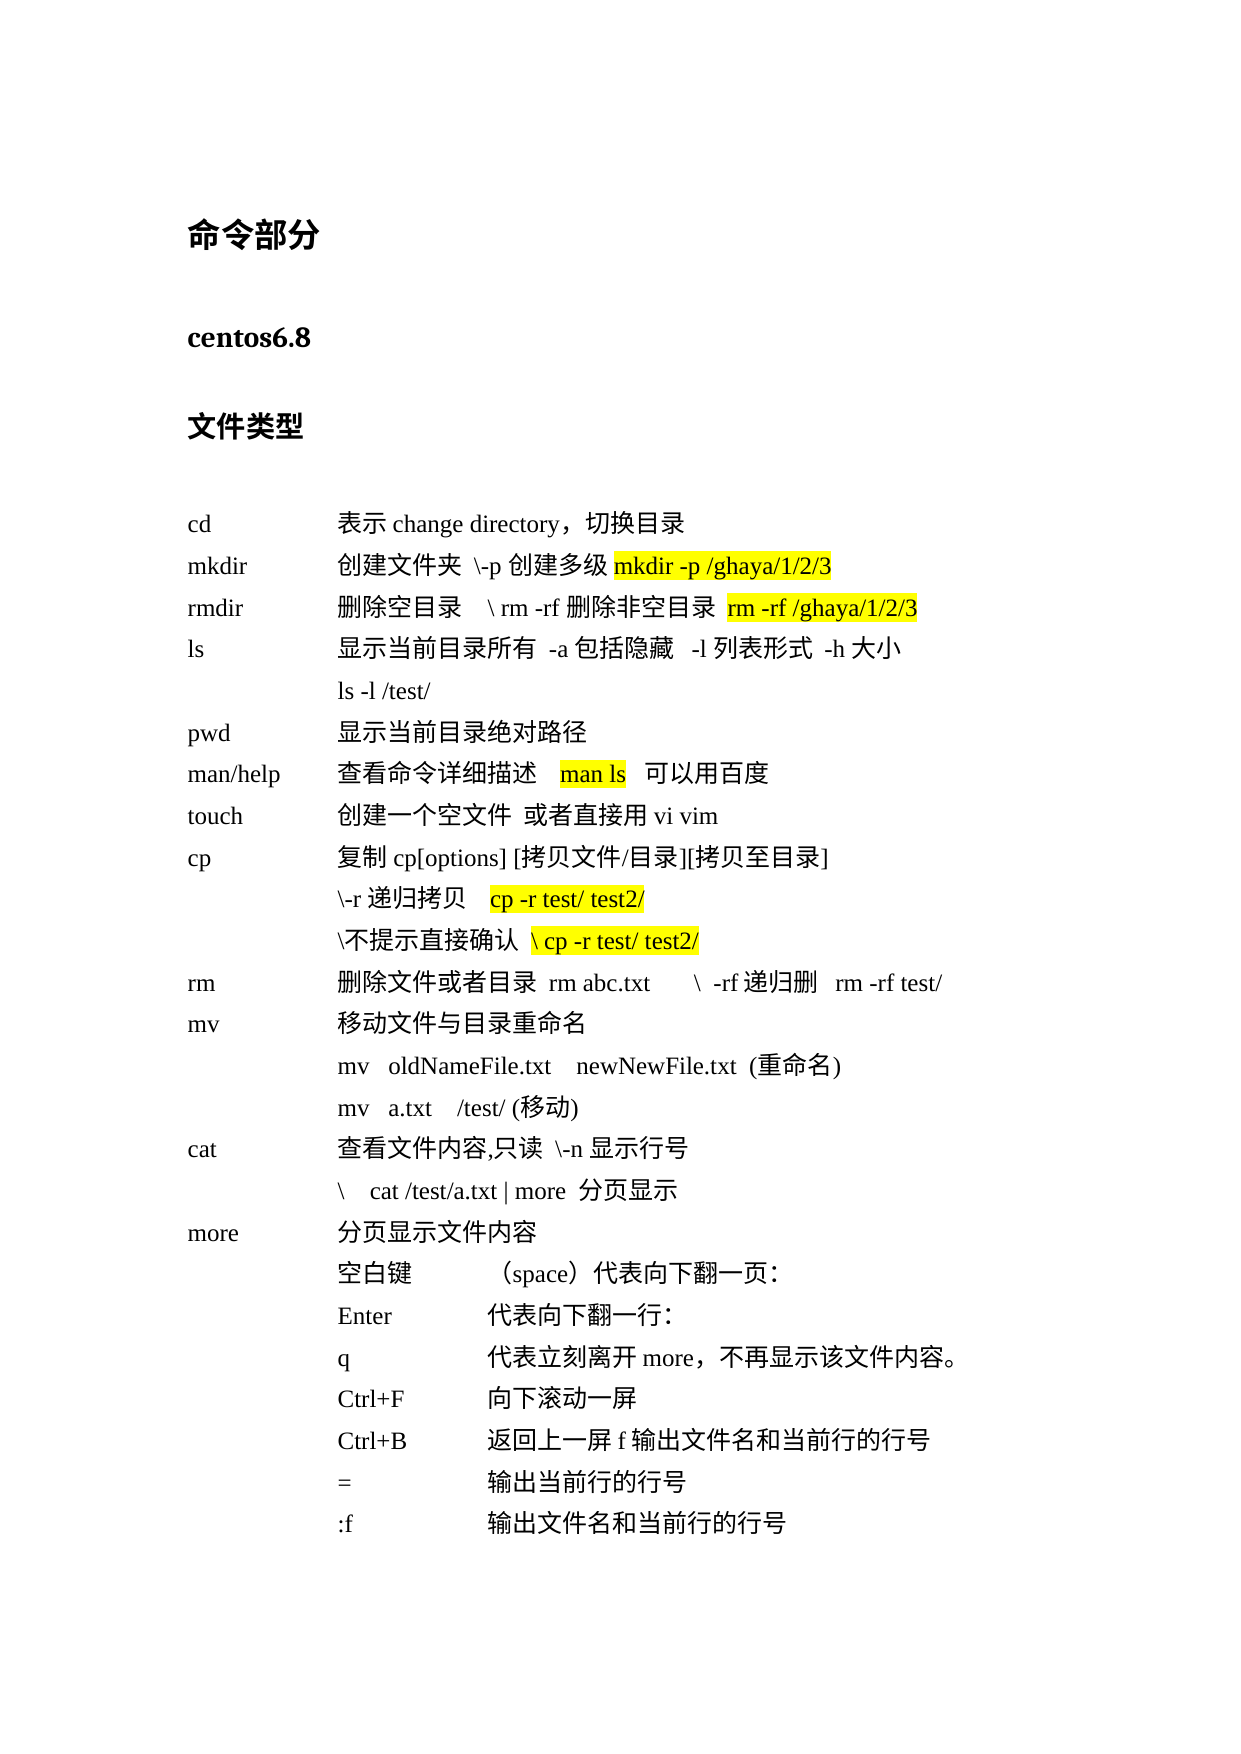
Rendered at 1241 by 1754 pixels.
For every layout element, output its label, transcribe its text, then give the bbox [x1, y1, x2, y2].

text 空白键 （space）代表向下翻一页： [187, 1249, 1053, 1291]
text \不提示直接确认 \ cp -r test/ test2/ [262, 916, 1053, 958]
subtitle 文件类型 [187, 403, 1053, 446]
subtitle 命令部分 [187, 208, 1053, 257]
text cp 复制 cp[options] [拷贝文件/目录][拷贝至目录] [187, 833, 1053, 874]
text touch 创建一个空文件 或者直接用vi vim [187, 791, 1053, 833]
text mv a.txt /test/ (移动) [187, 1083, 1053, 1124]
text ls -l /test/ [187, 666, 1053, 708]
text \ cat /test/a.txt | more 分页显示 [187, 1166, 1053, 1208]
text Enter 代表向下翻一行： [262, 1291, 1053, 1333]
text man/help 查看命令详细描述 man ls 可以用百度 [187, 749, 1053, 791]
text mv oldNameFile.txt newNewFile.txt (重命名) [187, 1041, 1053, 1083]
text \-r 递归拷贝 cp -r test/ test2/ [262, 874, 1053, 916]
text pwd 显示当前目录绝对路径 [187, 708, 1053, 749]
text q 代表立刻离开more，不再显示该文件内容。 [262, 1333, 1053, 1374]
text Ctrl+B 返回上一屏f输出文件名和当前行的行号 [262, 1416, 1053, 1458]
text rmdir 删除空目录 \ rm -rf 删除非空目录 rm -rf /ghaya/1/2/3 [187, 583, 1053, 624]
subtitle centos6.8 [187, 321, 1053, 354]
text cat 查看文件内容,只读 \-n 显示行号 [187, 1124, 1053, 1166]
text mkdir 创建文件夹 \-p 创建多级 mkdir -p /ghaya/1/2/3 [187, 541, 1053, 583]
text :f 输出文件名和当前行的行号 [262, 1499, 1053, 1541]
text mv 移动文件与目录重命名 [187, 999, 1053, 1041]
text rm 删除文件或者目录 rm abc.txt \ -rf递归删 rm -rf test/ [187, 958, 1053, 999]
text ls 显示当前目录所有 -a 包括隐藏 -l 列表形式 -h 大小 [187, 624, 1053, 666]
text more 分页显示文件内容 [187, 1208, 1053, 1249]
text cd 表示change directory，切换目录 [187, 499, 1053, 541]
text Ctrl+F 向下滚动一屏 [262, 1374, 1053, 1416]
text = 输出当前行的行号 [262, 1458, 1053, 1499]
